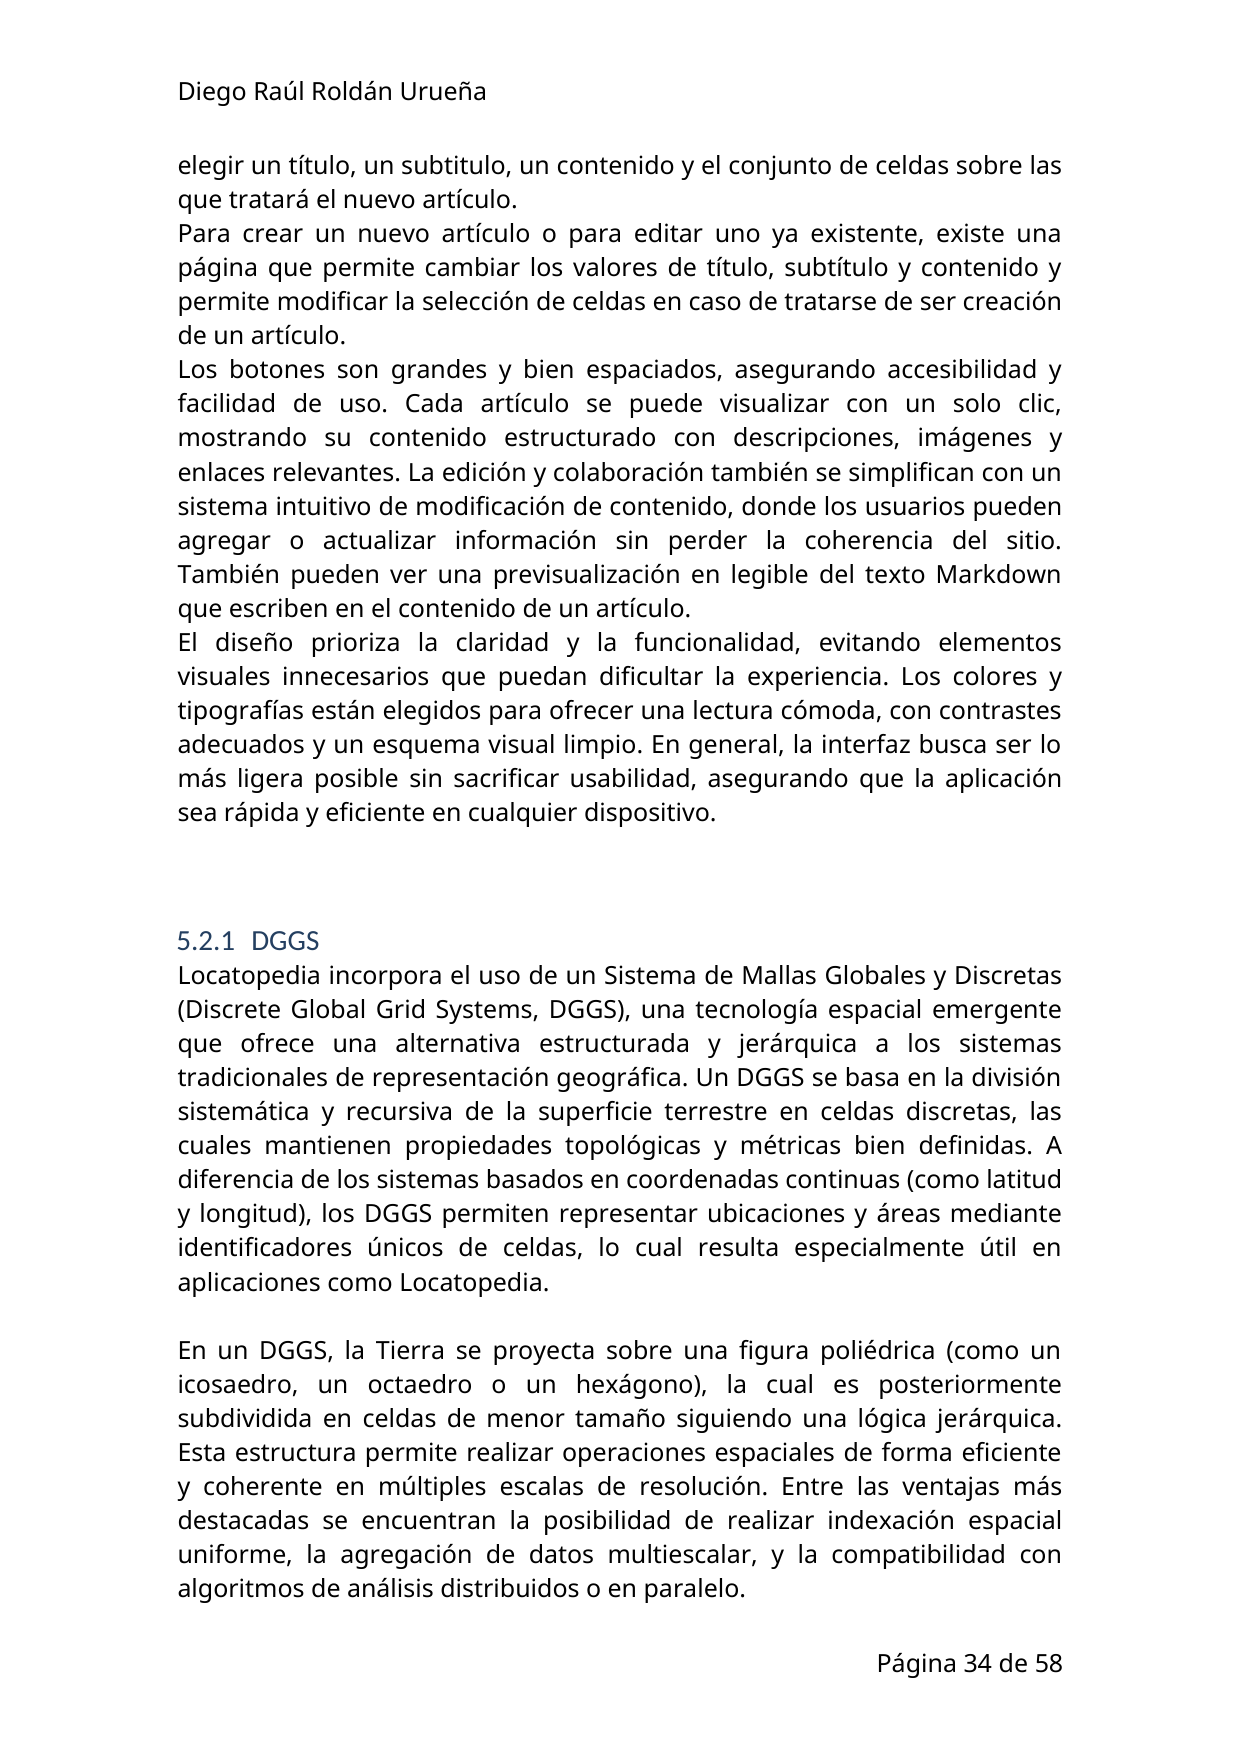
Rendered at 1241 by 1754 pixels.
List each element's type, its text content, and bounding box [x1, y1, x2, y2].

text Para crear un nuevo artículo o para editar uno ya existente, existe una página que permite cambiar los valores de título, subtítulo y contenido y permite modificar la selección de celdas en caso de tratarse de ser creación de un artículo. [177, 216, 1063, 352]
text Los botones son grandes y bien espaciados, asegurando accesibilidad y facilidad de uso. Cada artículo se puede visualizar con un solo clic, mostrando su contenido estructurado con descripciones, imágenes y enlaces relevantes. La edición y colaboración también se simplifican con un sistema intuitivo de modificación de contenido, donde los usuarios pueden agregar o actualizar información sin perder la coherencia del sitio. También pueden ver una previsualización en legible del texto Markdown que escriben en el contenido de un artículo. [177, 352, 1063, 624]
text En un DGGS, la Tierra se proyecta sobre una figura poliédrica (como un icosaedro, un octaedro o un hexágono), la cual es posteriormente subdividida en celdas de menor tamaño siguiendo una lógica jerárquica. Esta estructura permite realizar operaciones espaciales de forma eficiente y coherente en múltiples escalas de resolución. Entre las ventajas más destacadas se encuentran la posibilidad de realizar indexación espacial uniforme, la agregación de datos multiescalar, y la compatibilidad con algoritmos de análisis distribuidos o en paralelo. [177, 1332, 1063, 1605]
subtitle DGGS [176, 922, 1063, 958]
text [177, 148, 1063, 216]
text El diseño prioriza la claridad y la funcionalidad, evitando elementos visuales innecesarios que puedan dificultar la experiencia. Los colores y tipografías están elegidos para ofrecer una lectura cómoda, con contrastes adecuados y un esquema visual limpio. En general, la interfaz busca ser lo más ligera posible sin sacrificar usabilidad, asegurando que la aplicación sea rápida y eficiente en cualquier dispositivo. [177, 624, 1063, 829]
text Locatopedia incorpora el uso de un Sistema de Mallas Globales y Discretas (Discrete Global Grid Systems, DGGS), una tecnología espacial emergente que ofrece una alternativa estructurada y jerárquica a los sistemas tradicionales de representación geográfica. Un DGGS se basa en la división sistemática y recursiva de la superficie terrestre en celdas discretas, las cuales mantienen propiedades topológicas y métricas bien definidas. A diferencia de los sistemas basados en coordenadas continuas (como latitud y longitud), los DGGS permiten representar ubicaciones y áreas mediante identificadores únicos de celdas, lo cual resulta especialmente útil en aplicaciones como Locatopedia. [177, 958, 1063, 1298]
